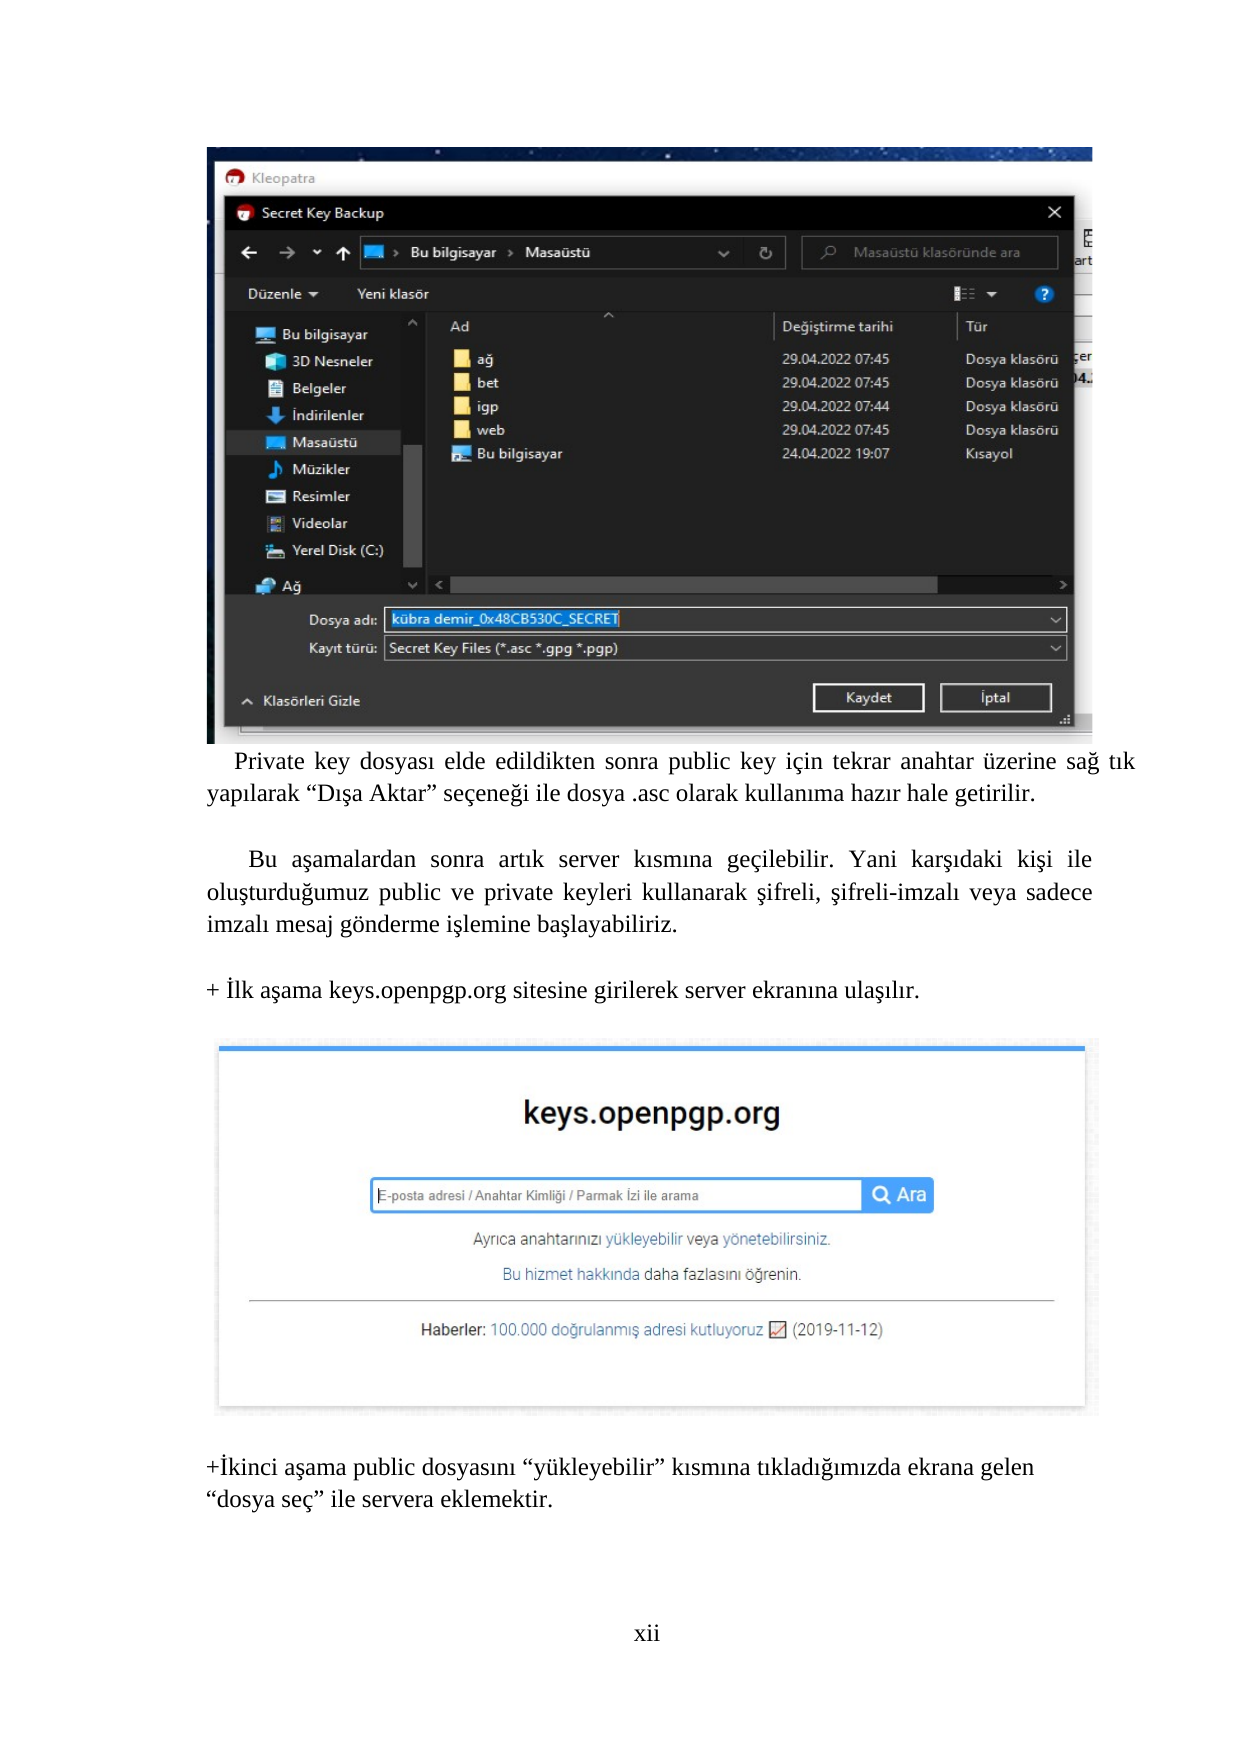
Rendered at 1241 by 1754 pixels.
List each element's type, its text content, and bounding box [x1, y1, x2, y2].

picture [206, 147, 1093, 744]
text + İlk aşama keys.openpgp.org sitesine girilerek server ekranına ulaşılır. [206, 975, 1136, 1004]
text “dosya seç” ile servera eklemektir. [206, 1484, 1136, 1513]
picture [213, 1038, 1100, 1416]
text Private key dosyası elde edildikten sonra public key için tekrar anahtar üzerine sağ tık yapılarak “Dışa Aktar” seçeneği ile dosya .asc olarak kullanıma hazır hale getirilir. [206, 746, 1136, 807]
text +İkinci aşama public dosyasını “yükleyebilir” kısmına tıkladığımızda ekrana gelen [206, 1452, 1136, 1481]
text Bu aşamalardan sonra artık server kısmına geçilebilir. Yani karşıdaki kişi ile oluşturduğumuz public ve private keyleri kullanarak şifreli, şifreli-imzalı veya sadece imzalı mesaj gönderme işlemine başlayabiliriz. [206, 844, 1093, 937]
